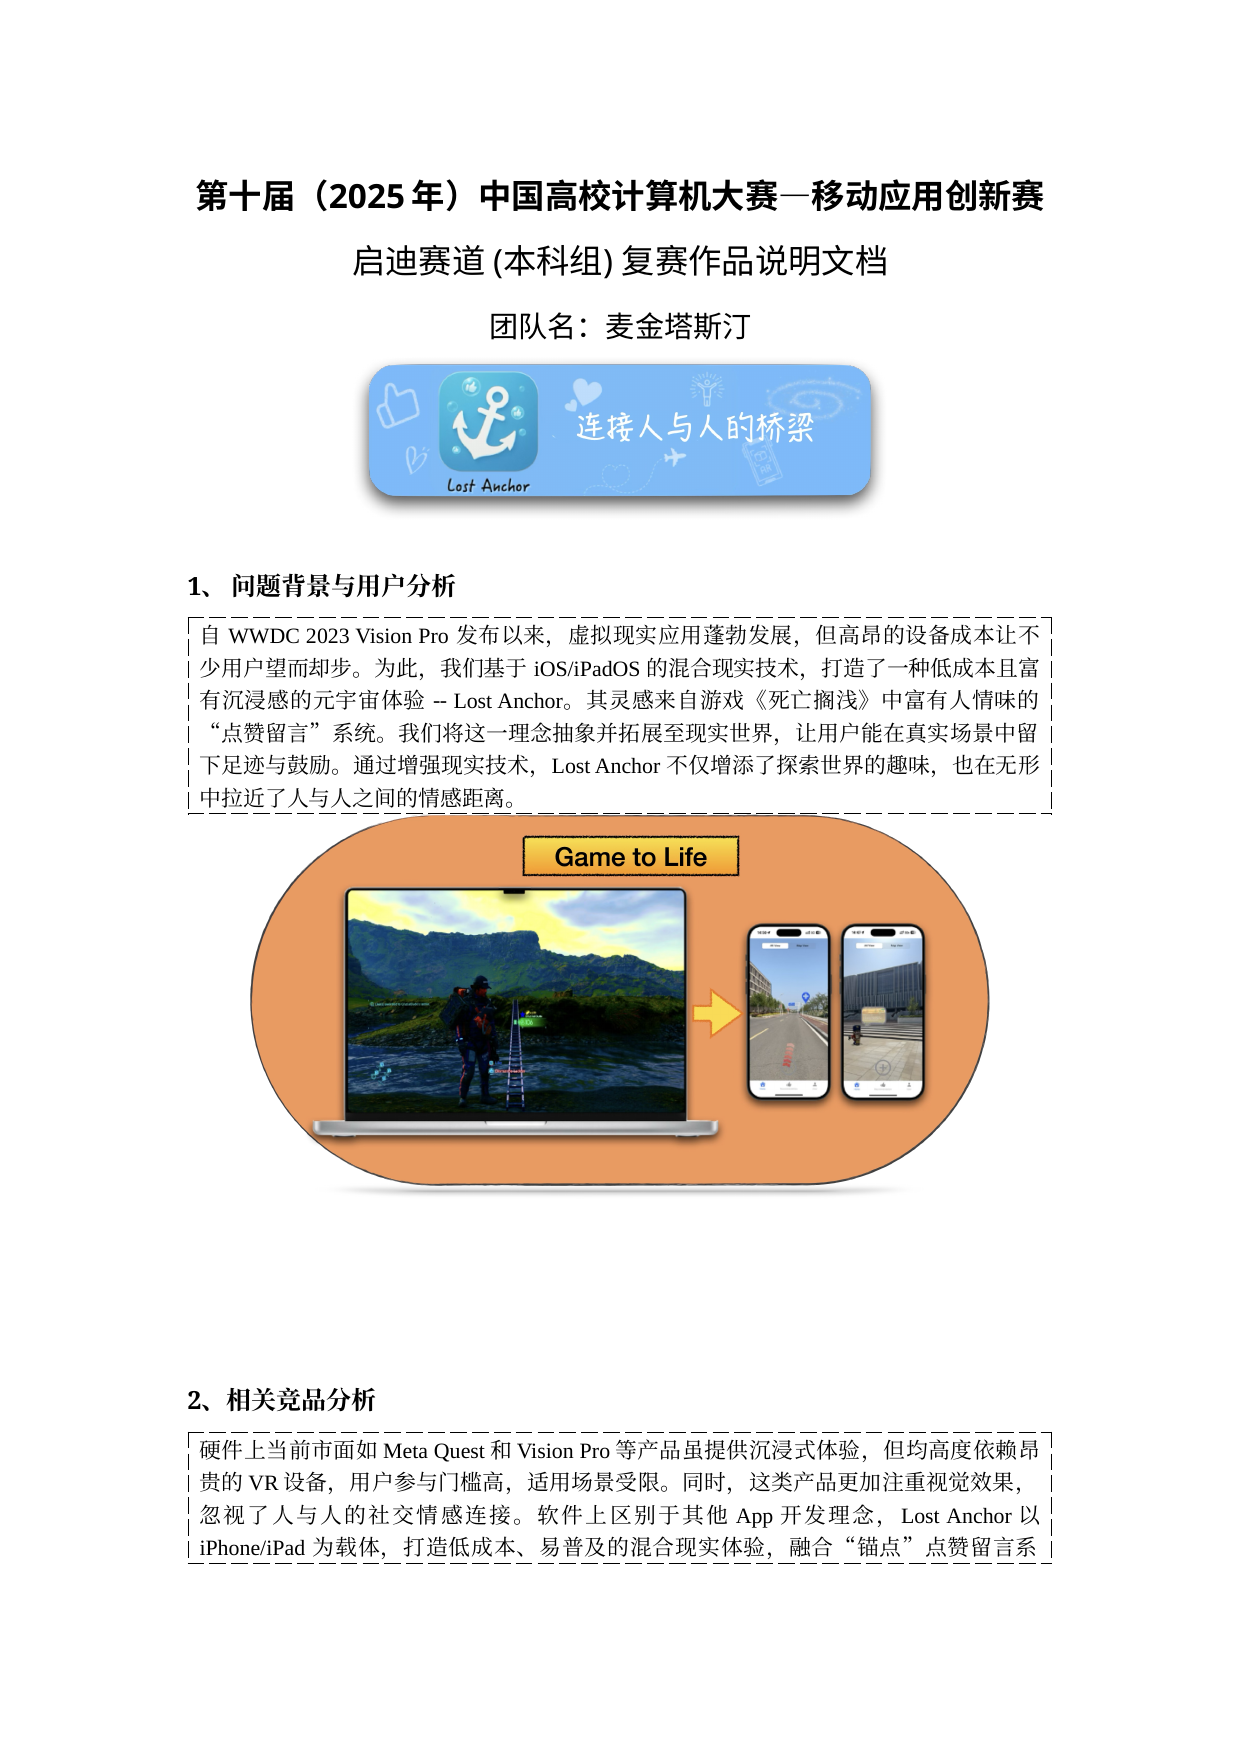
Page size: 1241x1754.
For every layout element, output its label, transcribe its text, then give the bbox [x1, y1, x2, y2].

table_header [188, 1432, 1052, 1563]
text 启迪赛道 (本科组) 复赛作品说明文档 [187, 227, 1053, 292]
text 2、相关竞品分析 [187, 1367, 1053, 1432]
table_header 自 WWDC 2023 Vision Pro 发布以来，虚拟现实应用蓬勃发展，但高昂的设备成本让不少用户望而却步。为此，我们基于 iOS/iPadOS 的混合现实技术，打造了一种低成本且富有沉浸感的元宇宙体验 -- Lost Anchor。其灵感来自游戏《死亡搁浅》中富有人情味的“点赞留言”系统。我们将这一理念抽象并拓展至现实世界，让用户能在真实场景中留下足迹与鼓励。通过增强现实技术，Lost Anchor 不仅增添了探索世界的趣味，也在无形中拉近了人与人之间的情感距离。 [188, 617, 1052, 813]
list 问题背景与用户分析 [187, 552, 1053, 617]
text 团队名：麦金塔斯汀 [187, 292, 1053, 357]
text 第十届（2025年）中国高校计算机大赛—移动应用创新赛 [187, 162, 1053, 227]
picture [187, 814, 1053, 1206]
picture [352, 357, 888, 521]
